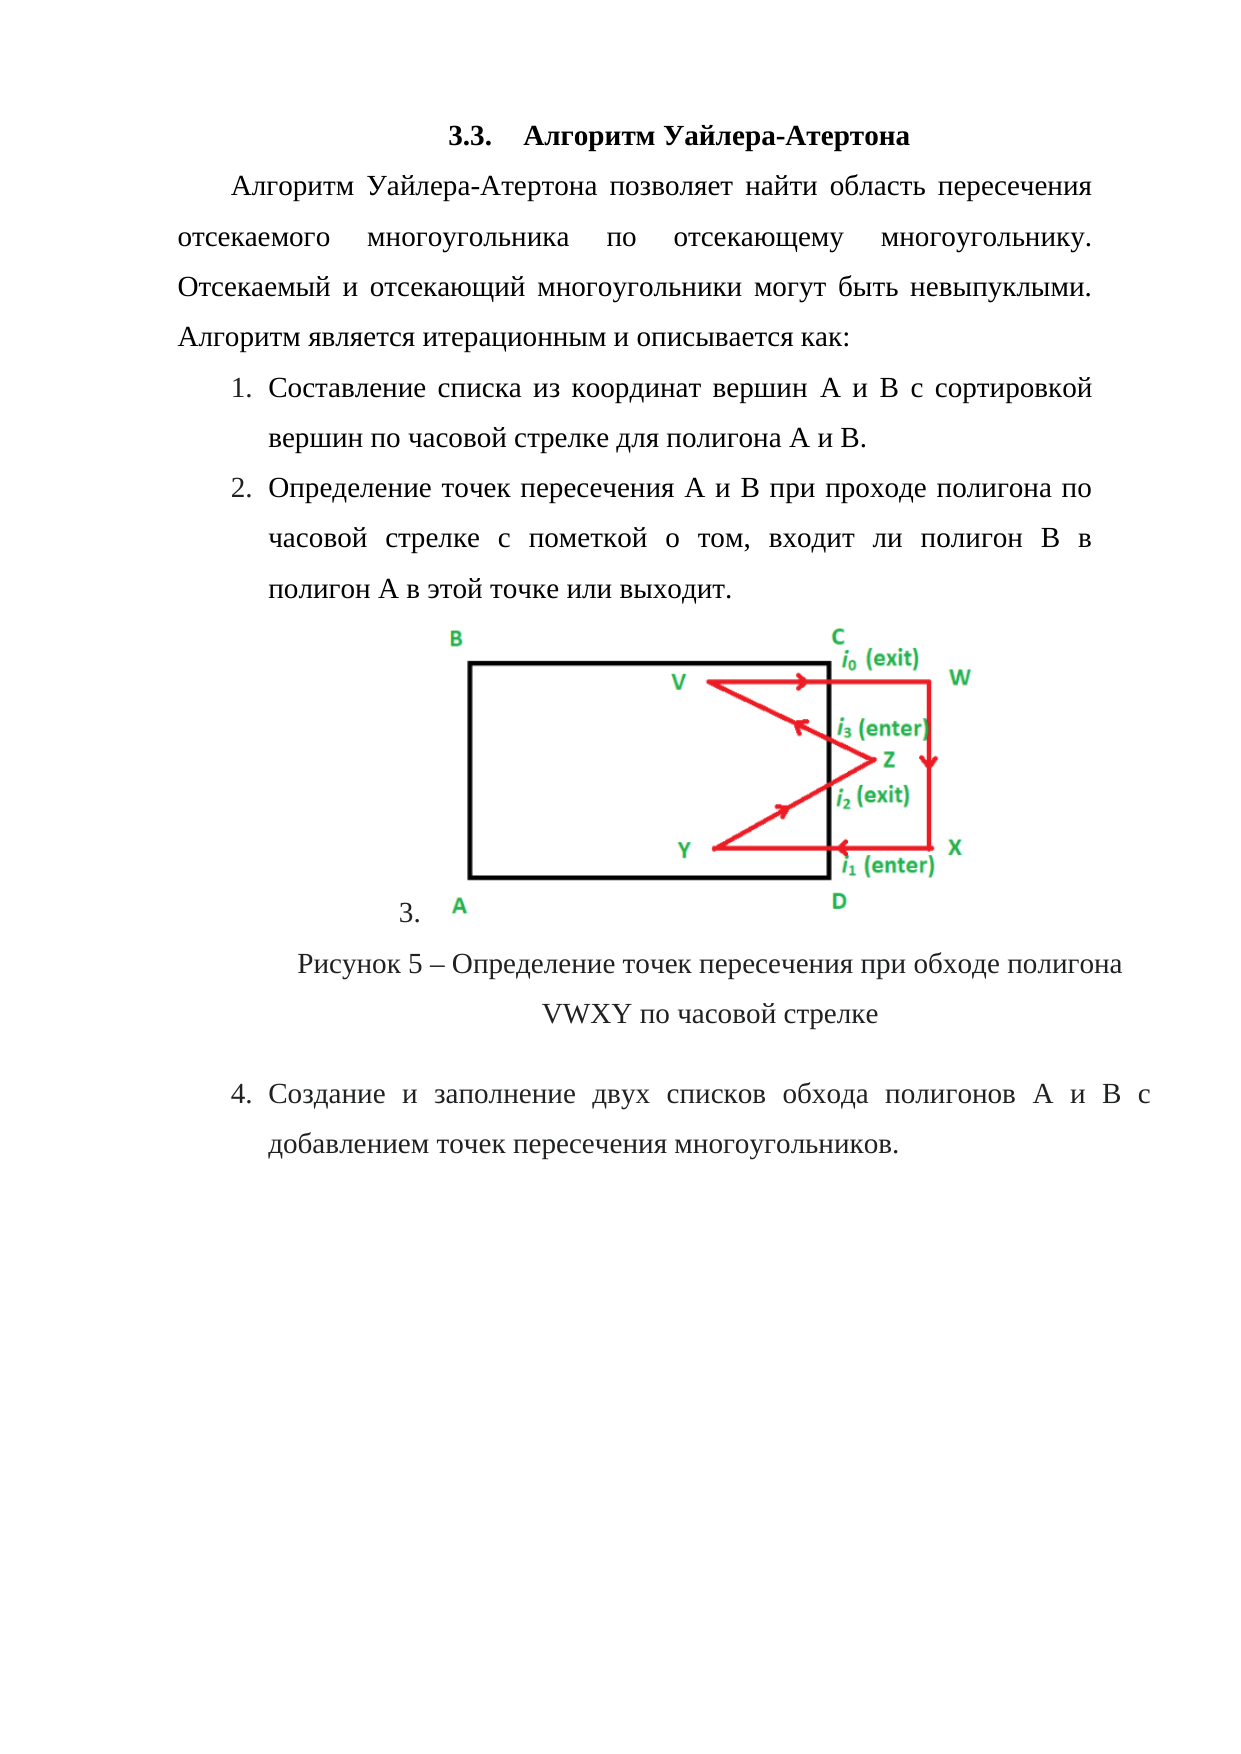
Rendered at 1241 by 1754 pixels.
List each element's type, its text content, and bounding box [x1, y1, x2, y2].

text Алгоритм Уайлера-Атертона позволяет найти область пересечения отсекаемого многоугольника по отсекающему многоугольнику. Отсекаемый и отсекающий многоугольники могут быть невыпуклыми. Алгоритм является итерационным и описывается как: [177, 168, 1093, 353]
picture [436, 621, 984, 923]
list Рисунок 5 – Определение точек пересечения при обходе полигона VWXY по часовой стрелке [268, 946, 1152, 1030]
list Определение точек пересечения А и В при проходе полигона по часовой стрелке с пометкой о том, входит ли полигон В в полигон А в этой точке или выходит. [231, 470, 1093, 604]
subtitle Алгоритм Уайлера-Атертона [266, 118, 1093, 152]
list Создание и заполнение двух списков обхода полигонов А и В с добавлением точек пересечения многоугольников. [231, 1076, 1152, 1159]
list Составление списка из координат вершин A и B с сортировкой вершин по часовой стрелке для полигона А и В. [231, 370, 1093, 453]
